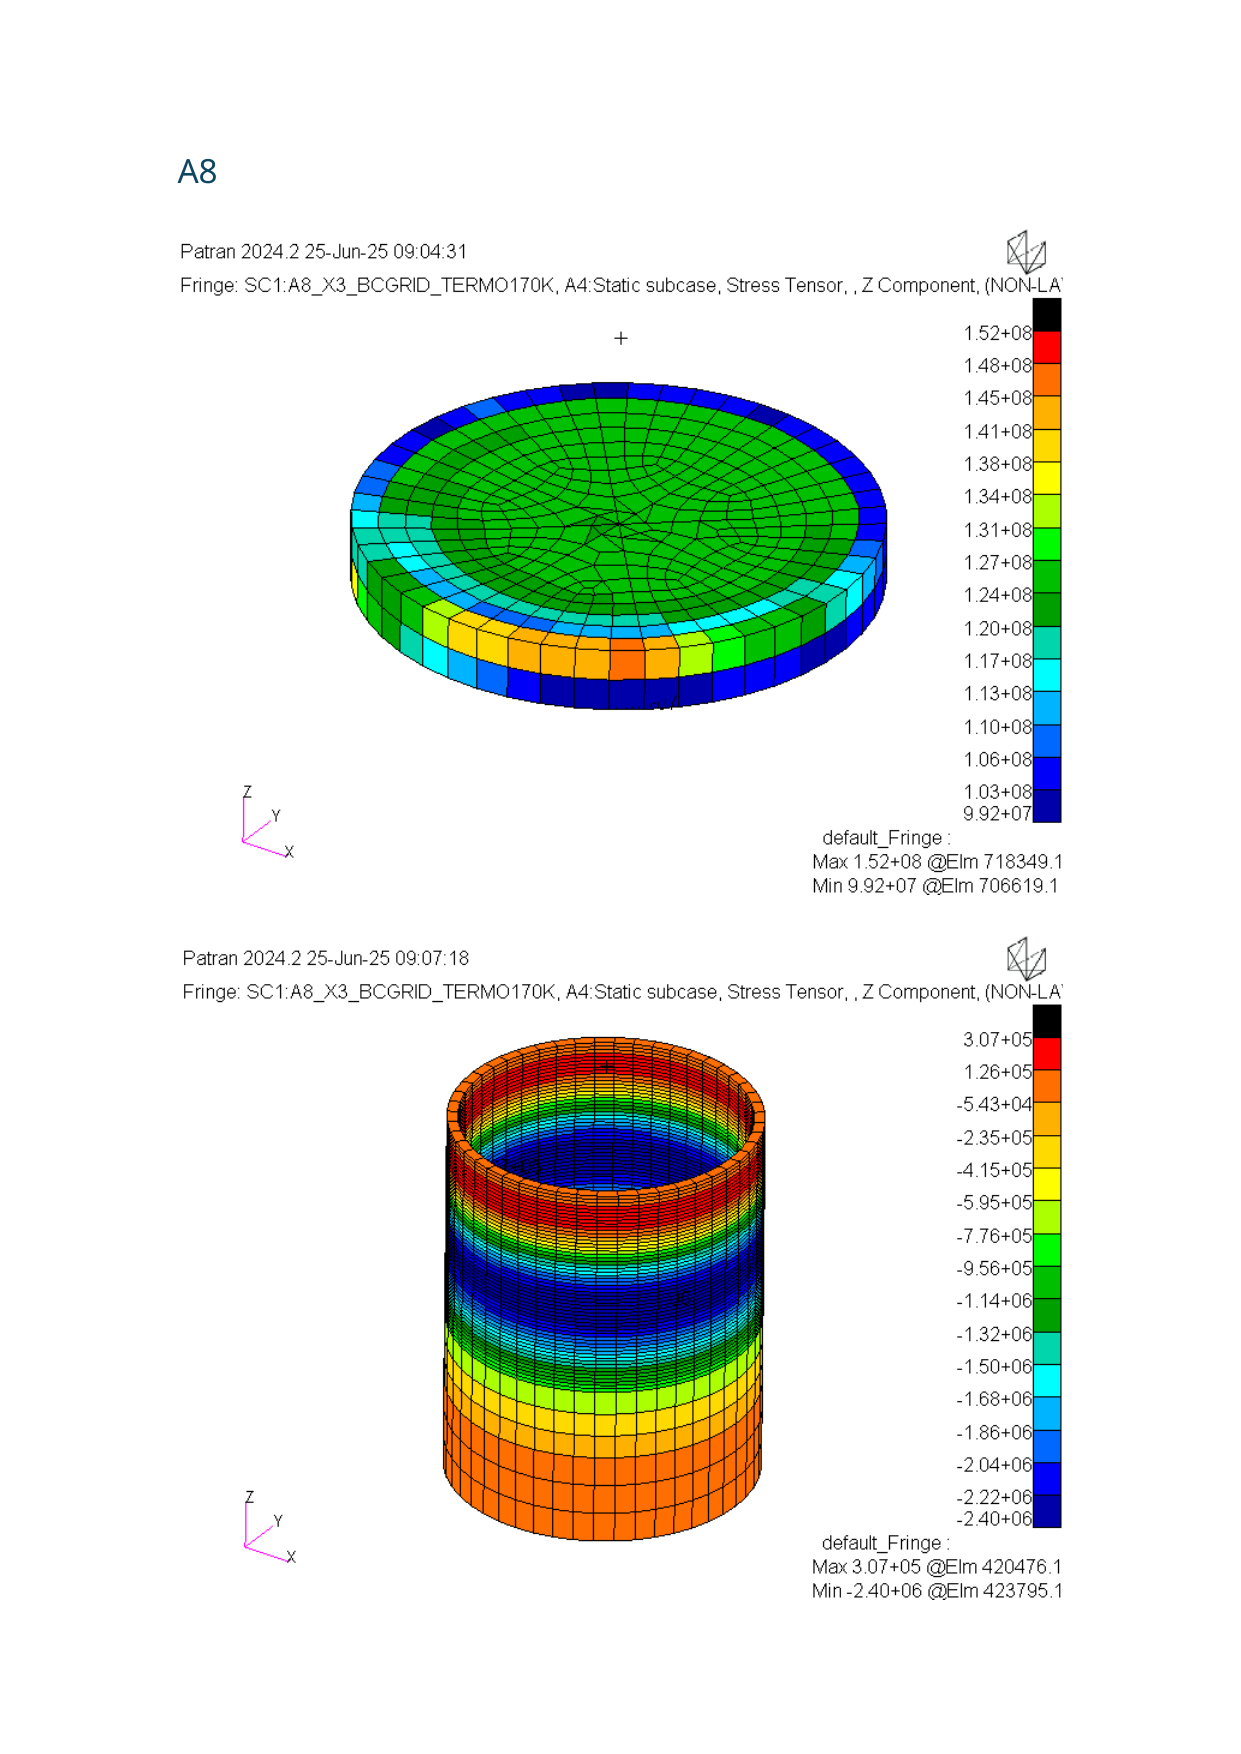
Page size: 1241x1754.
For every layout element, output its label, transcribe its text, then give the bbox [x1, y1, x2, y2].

picture [177, 208, 1063, 895]
picture [177, 916, 1063, 1600]
subtitle A8 [177, 148, 1063, 193]
